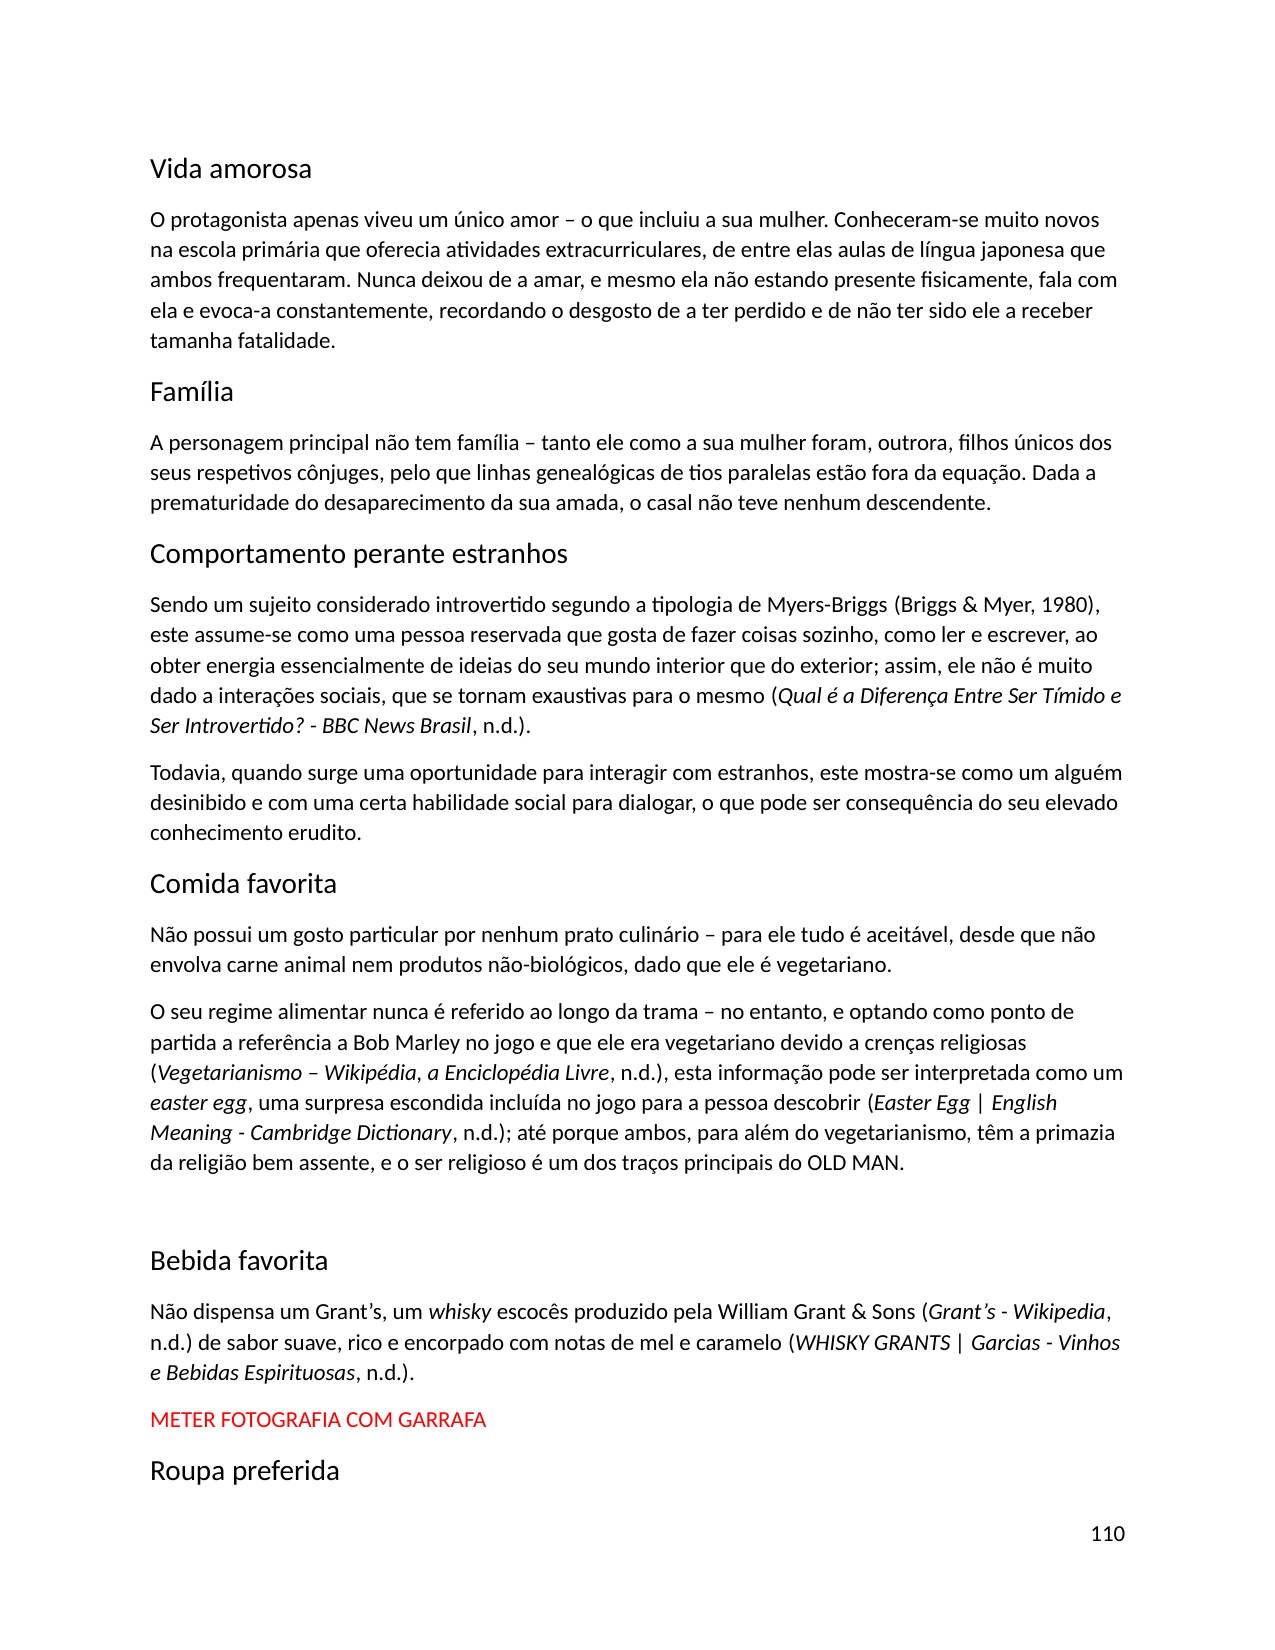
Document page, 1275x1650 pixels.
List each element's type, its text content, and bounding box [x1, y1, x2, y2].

text O seu regime alimentar nunca é referido ao longo da trama – no entanto, e optando como ponto de partida a referência a Bob Marley no jogo e que ele era vegetariano devido a crenças religiosas , esta informação pode ser interpretada como um easter egg, uma surpresa escondida incluída no jogo para a pessoa descobrir ; até porque ambos, para além do vegetarianismo, têm a primazia da religião bem assente, e o ser religioso é um dos traços principais do OLD MAN. [150, 997, 1125, 1177]
text Todavia, quando surge uma oportunidade para interagir com estranhos, este mostra-se como um alguém desinibido e com uma certa habilidade social para dialogar, o que pode ser consequência do seu elevado conhecimento erudito. [150, 758, 1125, 846]
text Não possui um gosto particular por nenhum prato culinário – para ele tudo é aceitável, desde que não envolva carne animal nem produtos não-biológicos, dado que ele é vegetariano. [150, 920, 1125, 979]
text A personagem principal não tem família – tanto ele como a sua mulher foram, outrora, filhos únicos dos seus respetivos cônjuges, pelo que linhas genealógicas de tios paralelas estão fora da equação. Dada a prematuridade do desaparecimento da sua amada, o casal não teve nenhum descendente. [150, 428, 1125, 516]
text Roupa preferida [150, 1452, 1125, 1487]
text METER FOTOGRAFIA COM GARRAFA [150, 1405, 1125, 1433]
text Não dispensa um Grant’s, um whisky escocês produzido pela William Grant & Sons de sabor suave, rico e encorpado com notas de mel e caramelo [150, 1297, 1125, 1386]
text Bebida favorita [150, 1242, 1125, 1278]
text Vida amorosa [150, 150, 1125, 186]
text Comida favorita [150, 865, 1125, 901]
text Comportamento perante estranhos [150, 535, 1125, 571]
text O protagonista apenas viveu um único amor – o que incluiu a sua mulher. Conheceram-se muito novos na escola primária que oferecia atividades extracurriculares, de entre elas aulas de língua japonesa que ambos frequentaram. Nunca deixou de a amar, e mesmo ela não estando presente fisicamente, fala com ela e evoca-a constantemente, recordando o desgosto de a ter perdido e de não ter sido ele a receber tamanha fatalidade. [150, 205, 1125, 354]
text Sendo um sujeito considerado introvertido segundo a tipologia de Myers-Briggs , este assume-se como uma pessoa reservada que gosta de fazer coisas sozinho, como ler e escrever, ao obter energia essencialmente de ideias do seu mundo interior que do exterior; assim, ele não é muito dado a interações sociais, que se tornam exaustivas para o mesmo . [150, 590, 1125, 739]
text Família [150, 373, 1125, 408]
